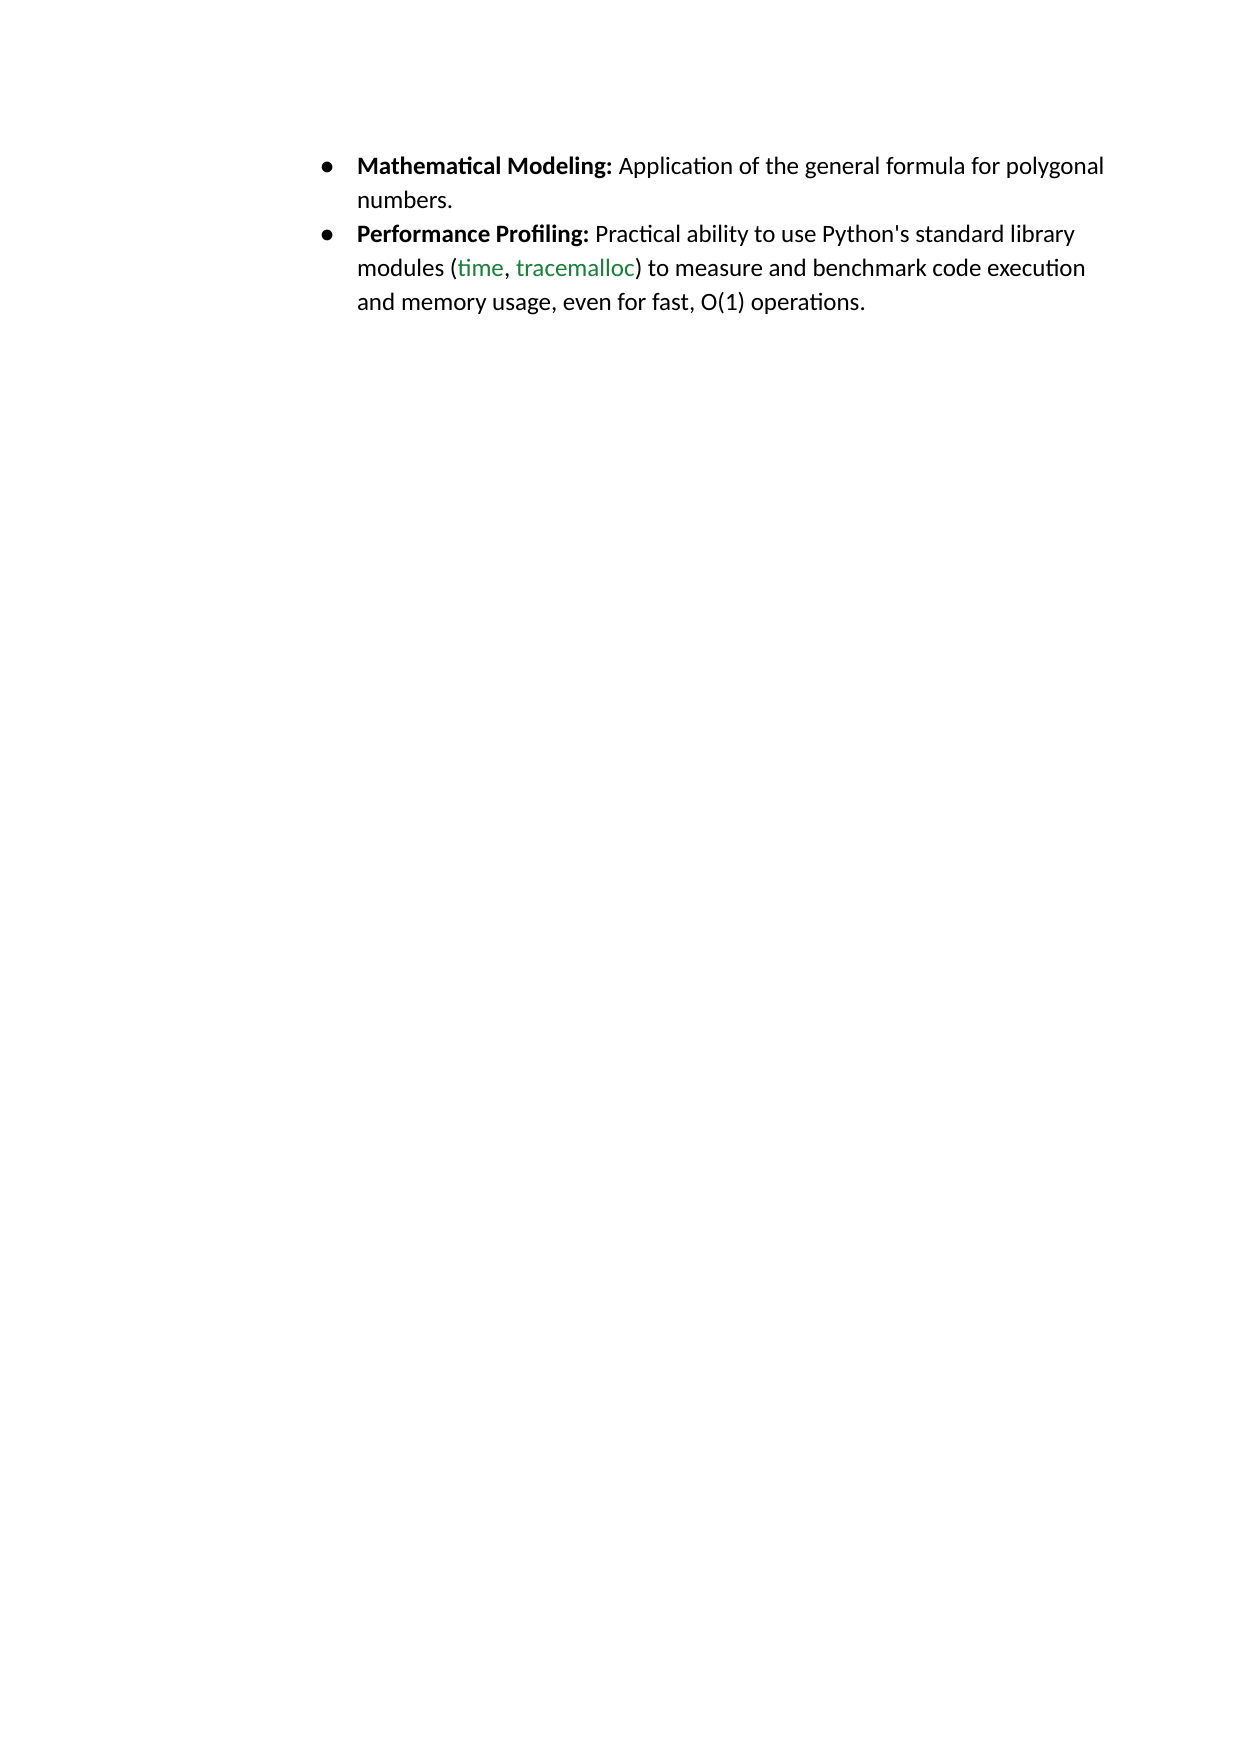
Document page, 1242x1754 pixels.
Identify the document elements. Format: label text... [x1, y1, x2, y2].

list Performance Profiling: Practical ability to use Python's standard library modules (time, tracemalloc) to measure and benchmark code execution and memory usage, even for fast, O(1) operations. [319, 218, 1129, 316]
list Mathematical Modeling: Application of the general formula for polygonal numbers. [319, 150, 1129, 214]
